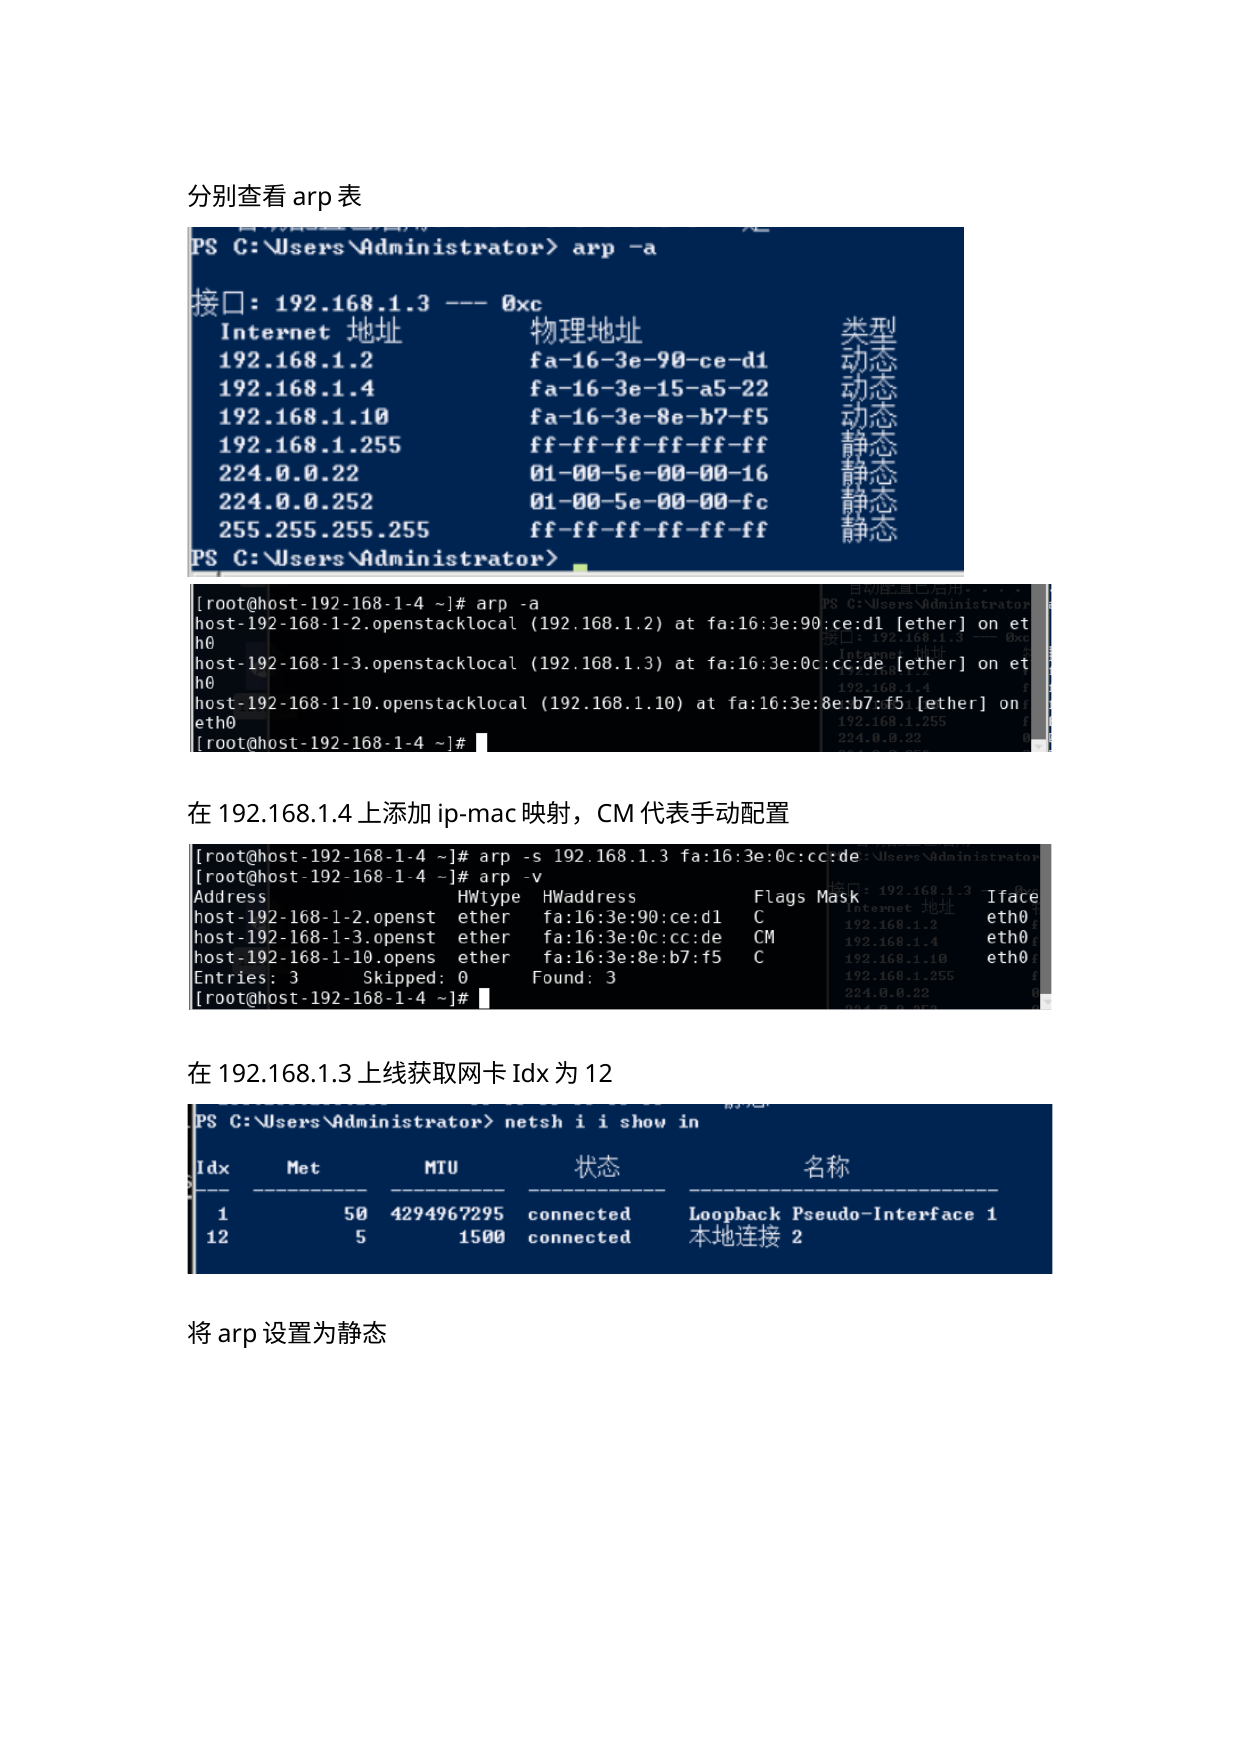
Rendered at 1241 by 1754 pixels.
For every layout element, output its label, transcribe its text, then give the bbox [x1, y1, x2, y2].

picture [187, 844, 1052, 1010]
list 在192.168.1.4上添加ip-mac映射，CM代表手动配置 [187, 779, 1053, 844]
picture [187, 584, 1052, 752]
list 分别查看arp表 [187, 162, 1053, 227]
list 将arp设置为静态 [187, 1299, 1053, 1364]
picture [187, 1104, 1053, 1274]
picture [187, 227, 964, 577]
list 在192.168.1.3上线获取网卡Idx为12 [187, 1039, 1053, 1104]
